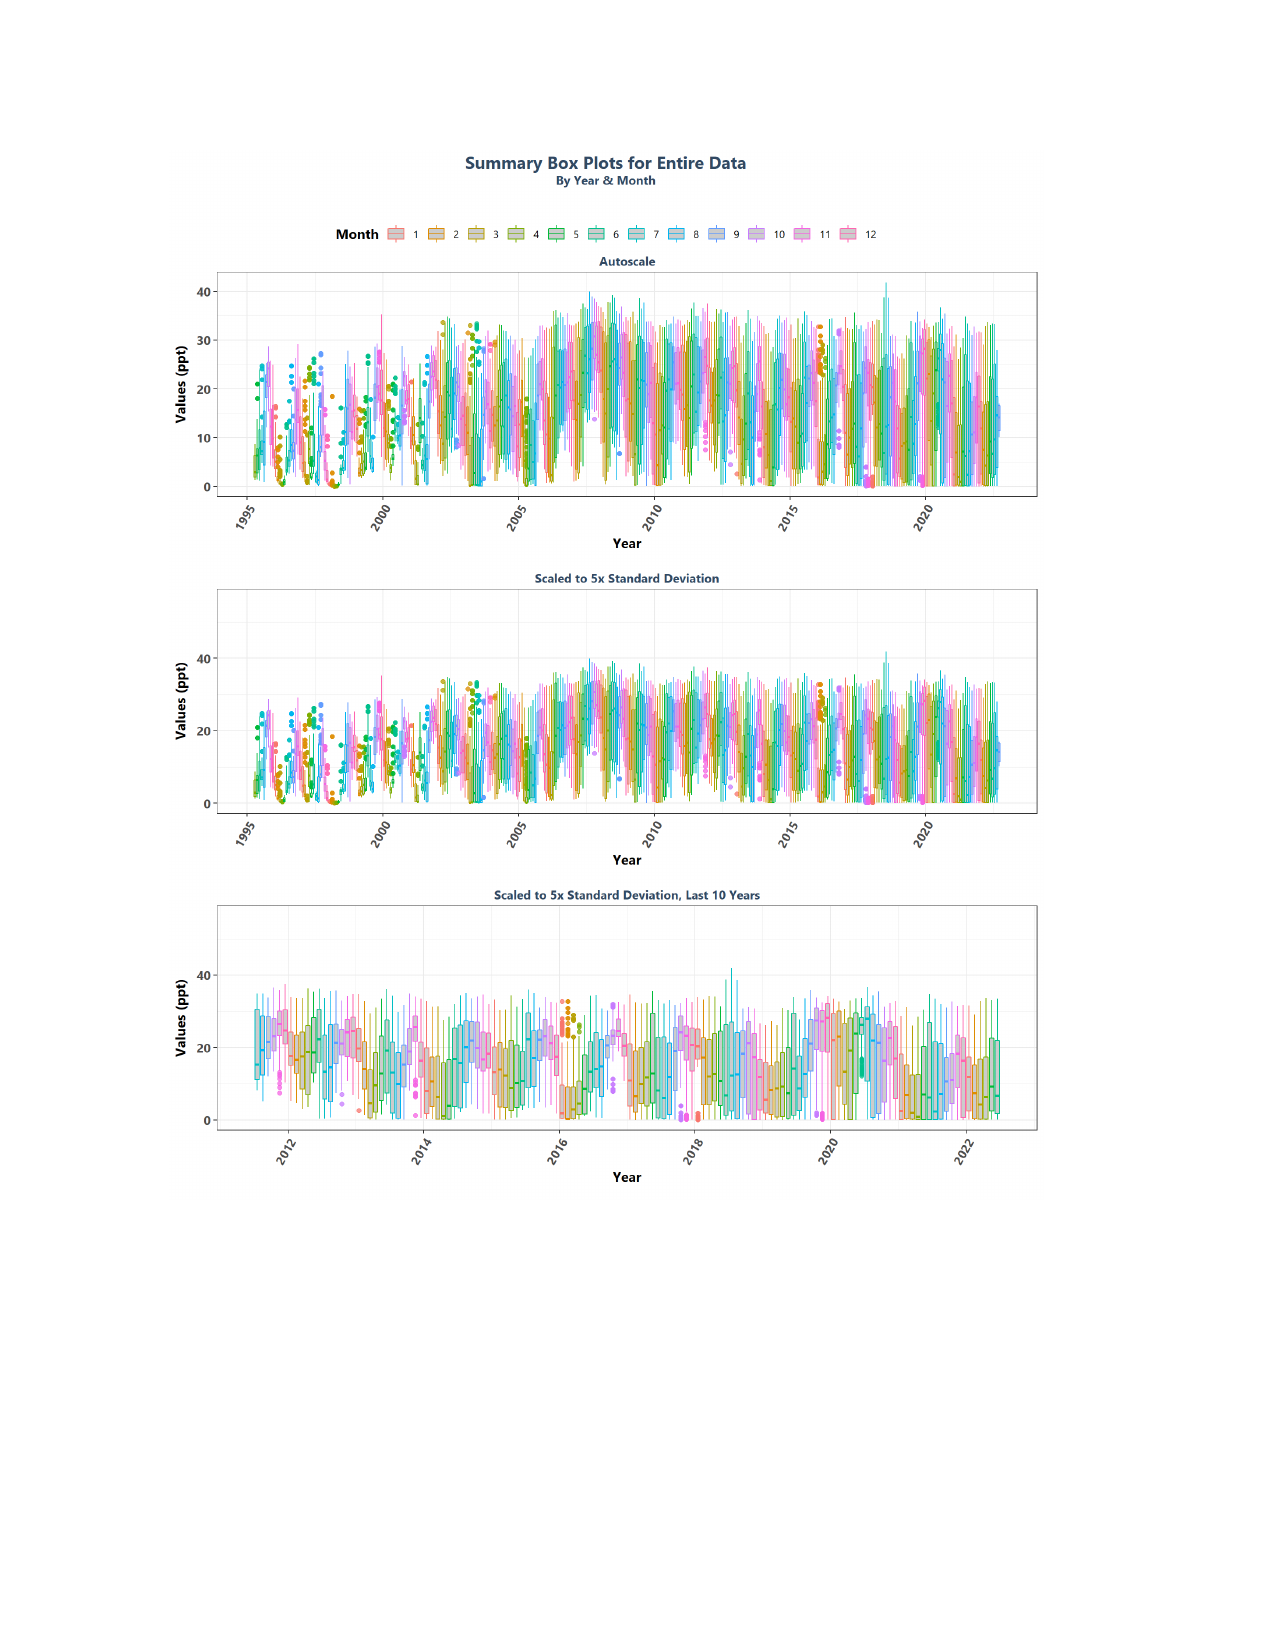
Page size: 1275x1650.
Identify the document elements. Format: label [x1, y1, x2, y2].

picture [168, 150, 1044, 1200]
